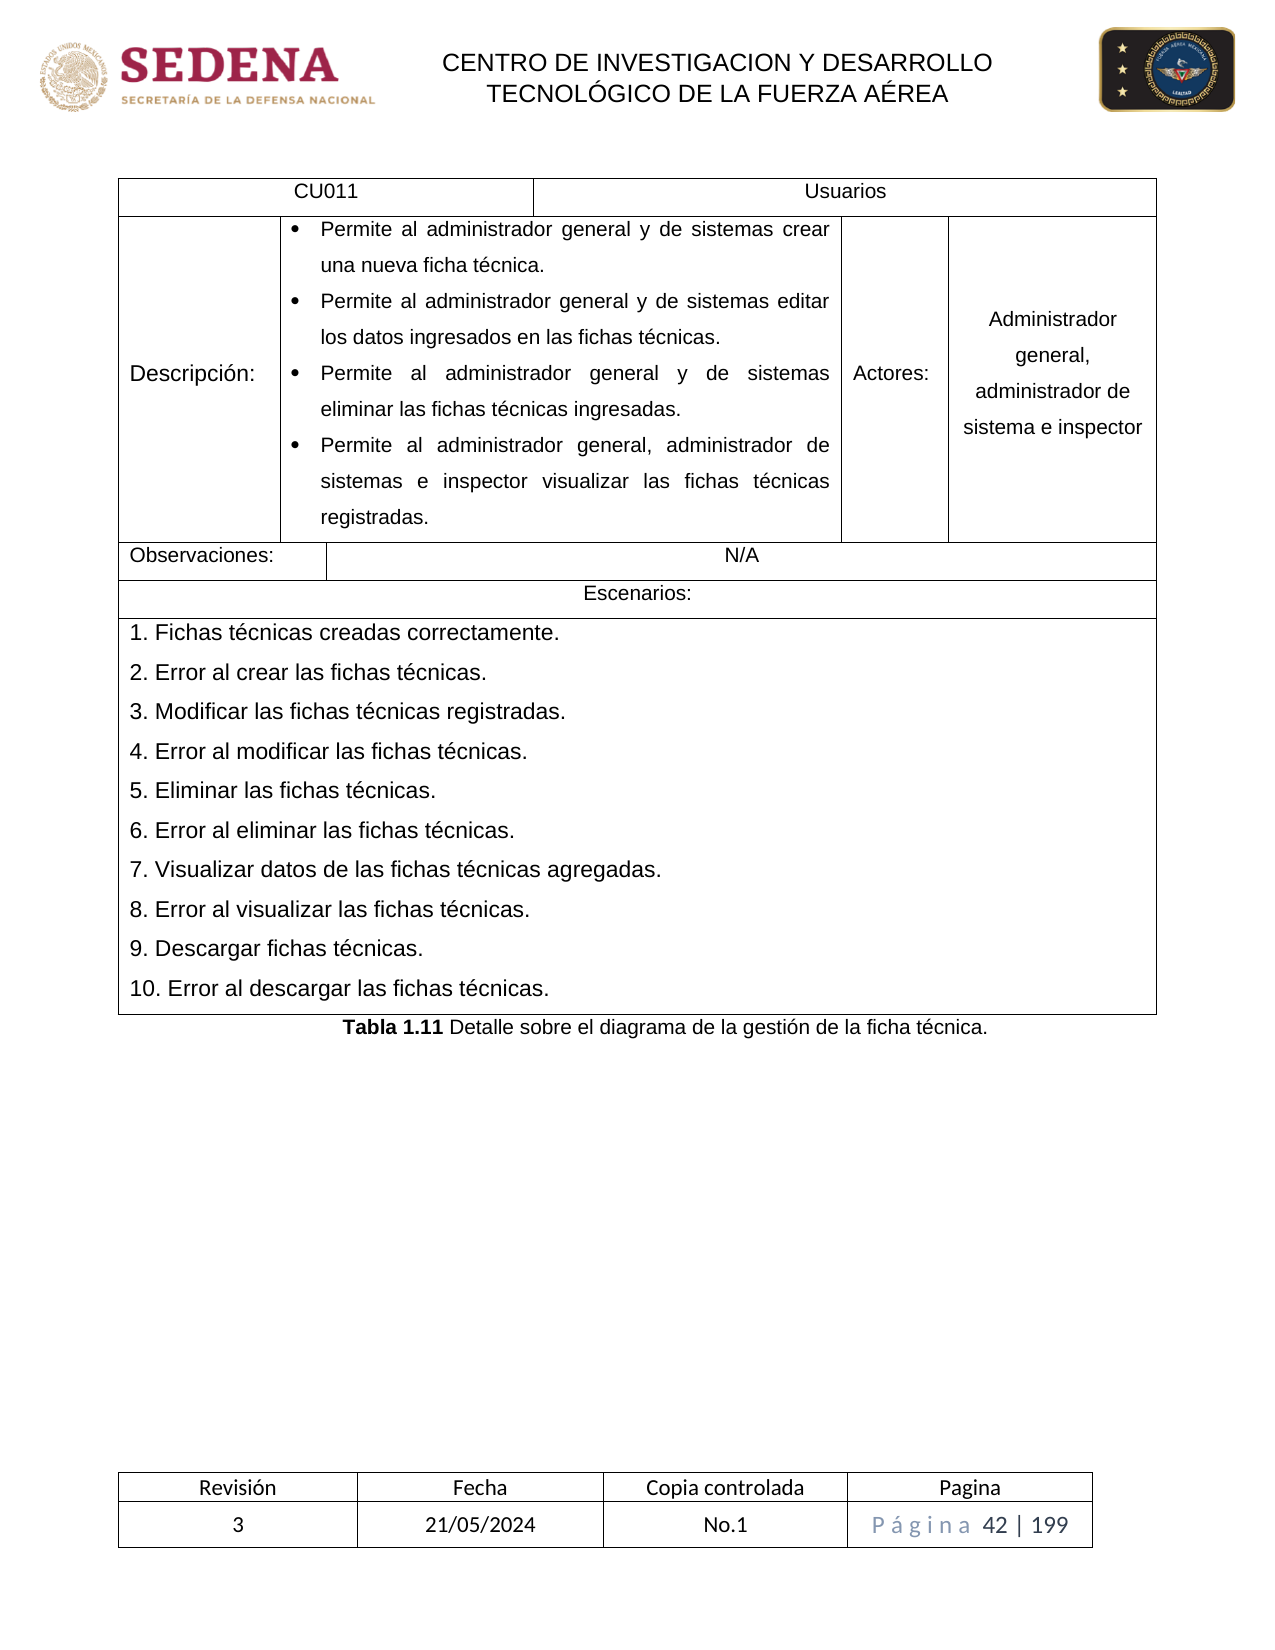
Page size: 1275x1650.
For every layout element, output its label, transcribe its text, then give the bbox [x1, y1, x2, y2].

table_cell Escenarios: [119, 581, 1156, 618]
picture [39, 27, 1236, 112]
table_cell Permite al administrador general y de sistemas crear una nueva ficha técnica. Permite al administrador general y de sistemas editar los datos ingresados en las fichas técnicas. Permite al administrador general y de sistemas eliminar las fichas técnicas ingresadas. Permite al administrador general, administrador de sistemas e inspector visualizar las fichas técnicas registradas. [281, 217, 841, 542]
table_cell Descripción: [119, 217, 280, 542]
table_header CU011 [119, 179, 533, 216]
table_cell Observaciones: [119, 543, 326, 580]
table_cell Administrador general, administrador de sistema e inspector [949, 217, 1156, 542]
table_header Usuarios [534, 179, 1156, 216]
table_cell N/A [327, 543, 1156, 580]
table_cell Actores: [842, 217, 948, 542]
table_cell 1. Fichas técnicas creadas correctamente. 2. Error al crear las fichas técnicas. 3. Modificar las fichas técnicas registradas. 4. Error al modificar las fichas técnicas. 5. Eliminar las fichas técnicas. 6. Error al eliminar las fichas técnicas. 7. Visualizar datos de las fichas técnicas agregadas. 8. Error al visualizar las fichas técnicas. 9. Descargar fichas técnicas. 10. Error al descargar las fichas técnicas. [119, 619, 1156, 1014]
text Tabla 1.11 Detalle sobre el diagrama de la gestión de la ficha técnica. [118, 1015, 1157, 1039]
